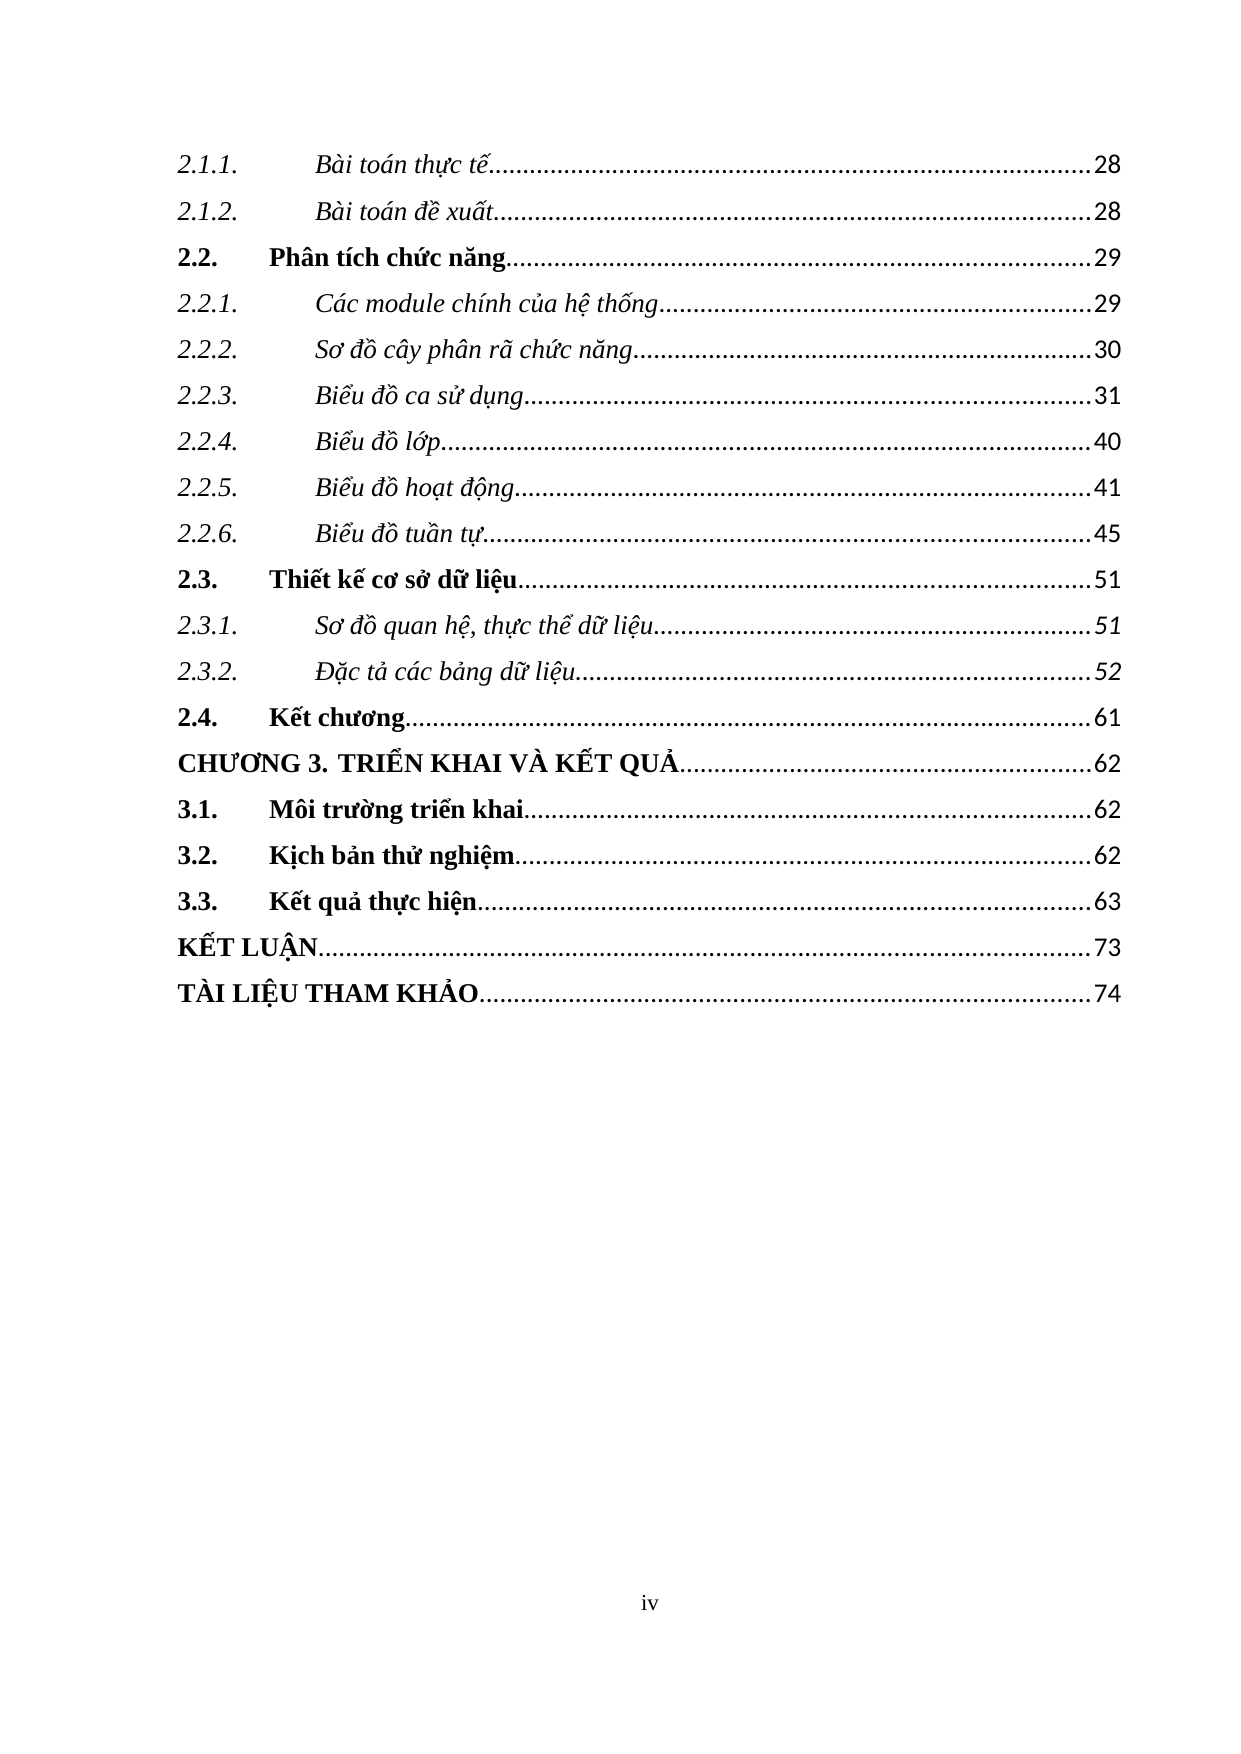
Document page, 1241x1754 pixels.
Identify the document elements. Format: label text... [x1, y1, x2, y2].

text 2.2.6. Biểu đồ tuần tự 45 [177, 516, 1122, 549]
text 2.2.2. Sơ đồ cây phân rã chức năng 30 [177, 332, 1122, 365]
text KẾT LUẬN 73 [177, 930, 1122, 963]
text 2.2.1. Các module chính của hệ thống 29 [177, 286, 1122, 319]
text 2.2. Phân tích chức năng 29 [177, 240, 1122, 273]
text 2.2.5. Biểu đồ hoạt động 41 [177, 470, 1122, 503]
text 2.2.3. Biểu đồ ca sử dụng 31 [177, 378, 1122, 411]
text 2.2.4. Biểu đồ lớp 40 [177, 424, 1122, 457]
text 2.3.2. Đặc tả các bảng dữ liệu 52 [177, 654, 1122, 687]
text 3.3. Kết quả thực hiện 63 [177, 884, 1122, 917]
text CHƯƠNG 3. TRIỂN KHAI VÀ KẾT QUẢ 62 [177, 746, 1122, 779]
text 2.1.1. Bài toán thực tế 28 [177, 148, 1122, 181]
text 2.4. Kết chương 61 [177, 700, 1122, 733]
text 2.1.2. Bài toán đề xuất 28 [177, 194, 1122, 227]
text 3.1. Môi trường triển khai 62 [177, 792, 1122, 825]
text 3.2. Kịch bản thử nghiệm 62 [177, 838, 1122, 871]
text TÀI LIỆU THAM KHẢO 74 [177, 976, 1122, 1009]
text 2.3. Thiết kế cơ sở dữ liệu 51 [177, 562, 1122, 595]
text 2.3.1. Sơ đồ quan hệ, thực thể dữ liệu 51 [177, 608, 1122, 641]
